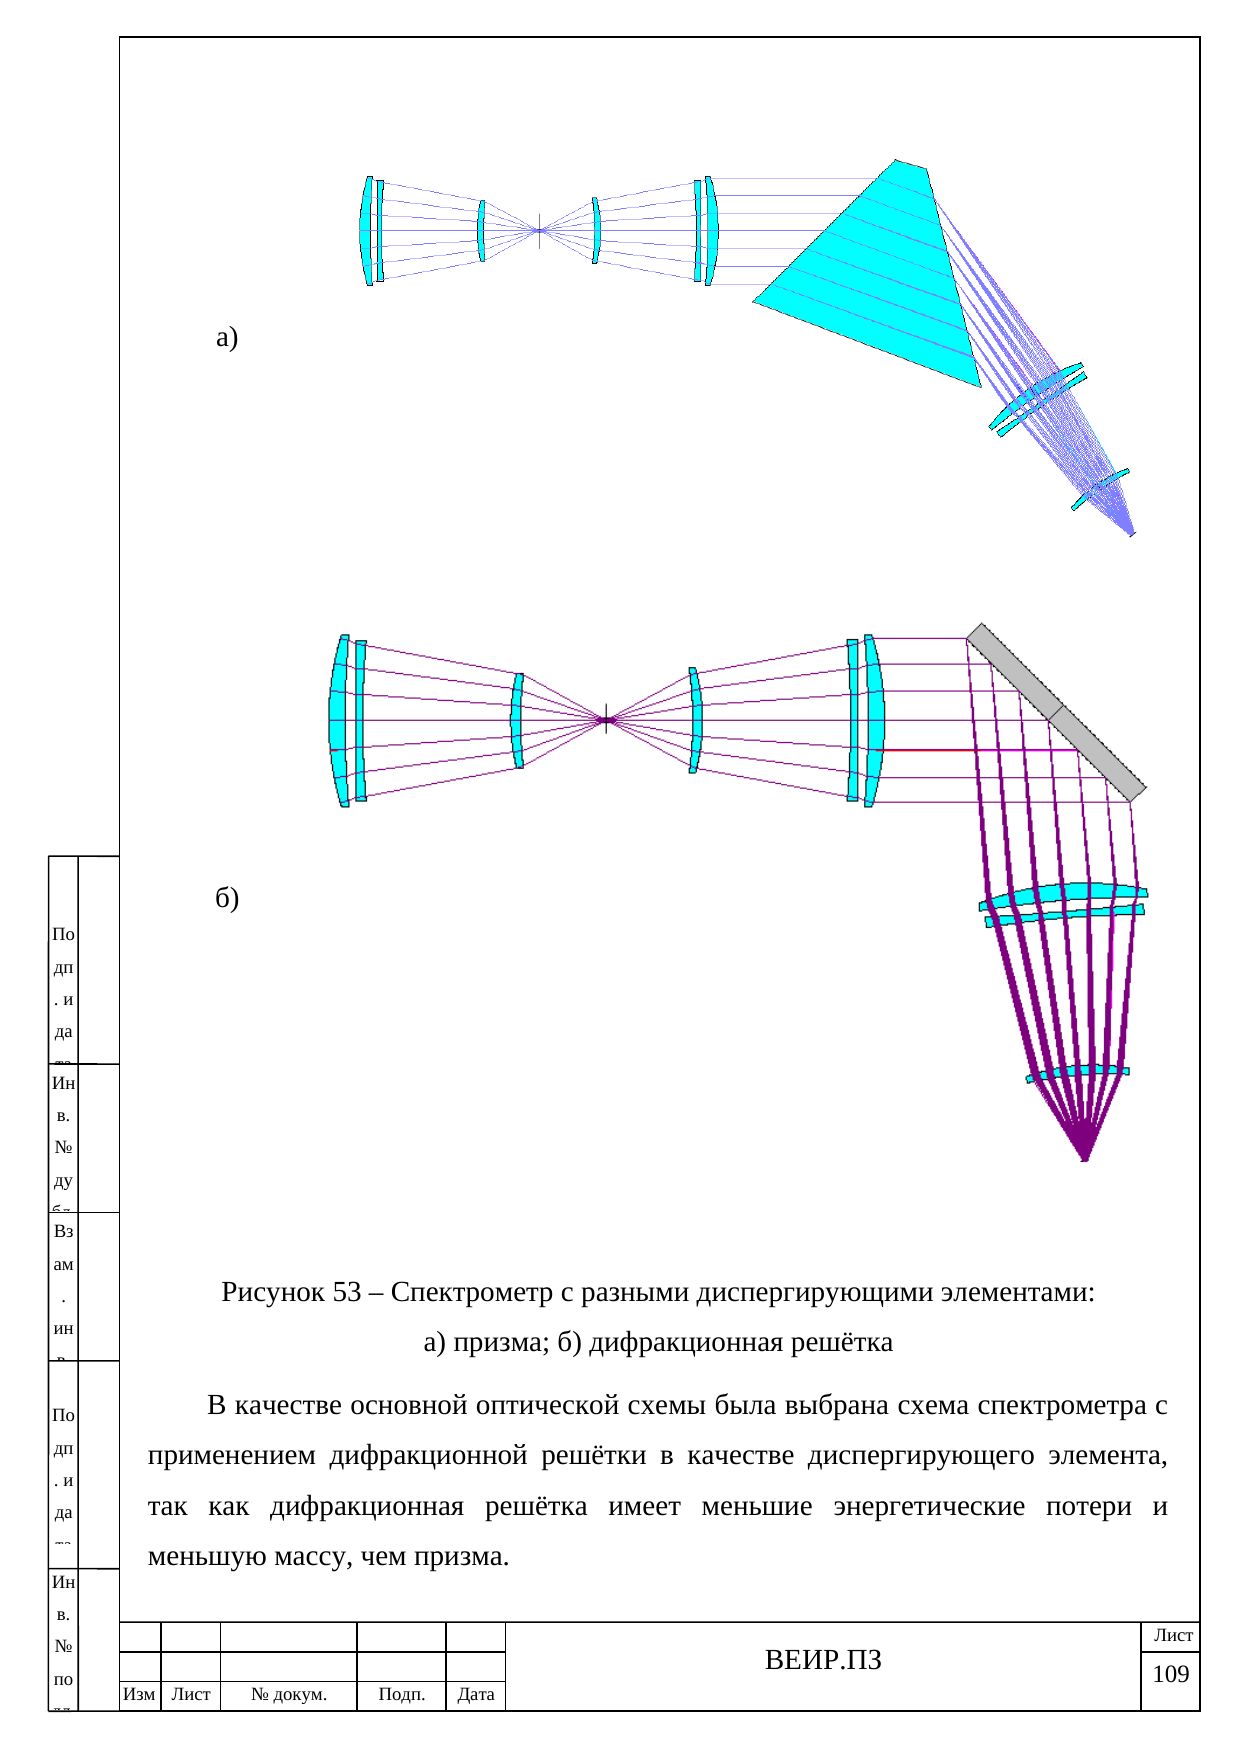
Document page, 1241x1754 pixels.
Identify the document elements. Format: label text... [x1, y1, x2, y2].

table_cell б) [148, 599, 307, 1211]
text а) призма; б) дифракционная решётка [148, 1324, 1169, 1358]
table_header [307, 89, 1169, 599]
text В качестве основной оптической схемы была выбрана схема спектрометра с применением дифракционной решётки в качестве диспергирующего элемента, так как дифракционная решётка имеет меньшие энергетические потери и меньшую массу, чем призма. [148, 1387, 1169, 1571]
table_header а) [148, 89, 307, 599]
table_cell [307, 599, 1169, 1211]
picture [318, 611, 1159, 1182]
text Рисунок 53 – Спектрометр с разными диспергирующими элементами: [148, 1274, 1169, 1307]
picture [330, 101, 1159, 570]
